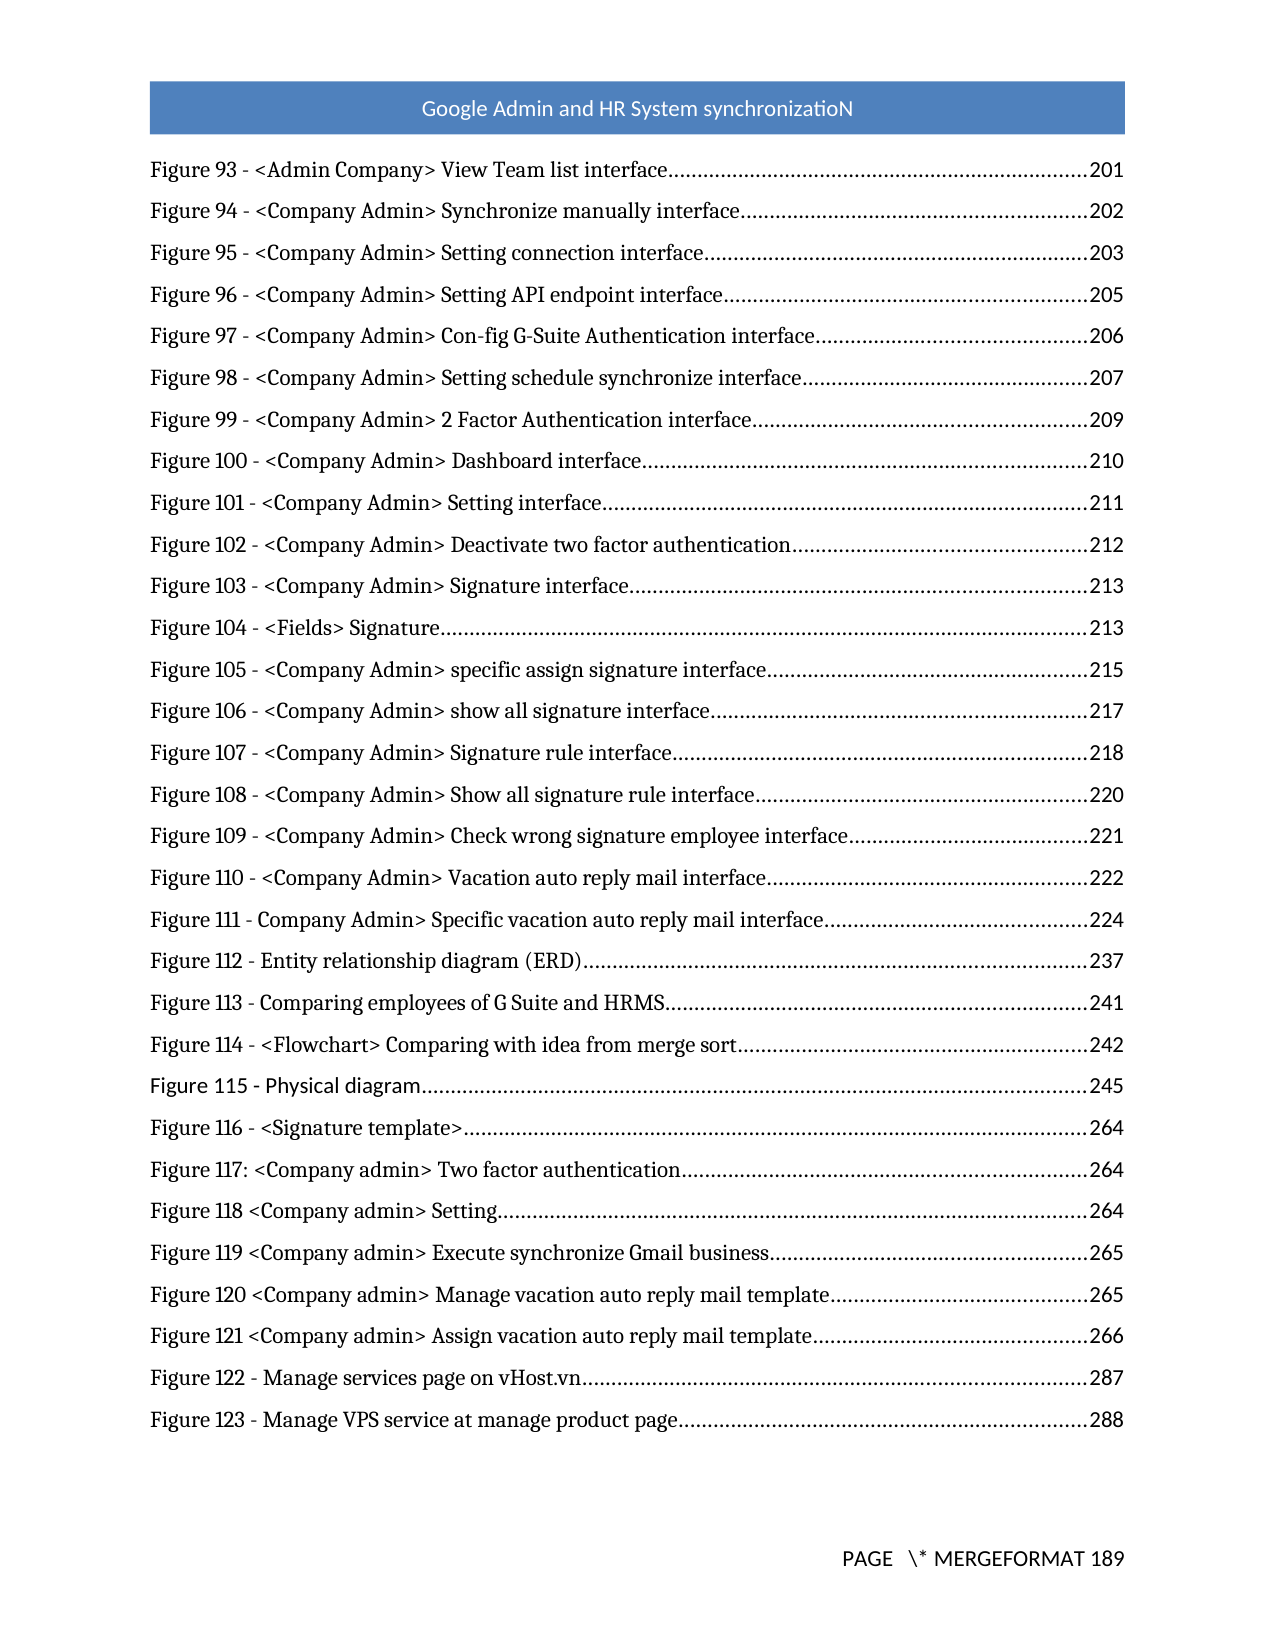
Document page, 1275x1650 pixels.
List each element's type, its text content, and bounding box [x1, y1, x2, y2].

text Figure 95 - <Company Admin> Setting connection interface 203 [150, 233, 1125, 271]
text Figure 107 - <Company Admin> Signature rule interface 218 [150, 733, 1125, 771]
text Figure 114 - <Flowchart> Comparing with idea from merge sort 242 [150, 1025, 1125, 1062]
text Figure 93 - <Admin Company> View Team list interface 201 [150, 150, 1125, 187]
text Figure 98 - <Company Admin> Setting schedule synchronize interface 207 [150, 358, 1125, 396]
text Figure 96 - <Company Admin> Setting API endpoint interface 205 [150, 275, 1125, 312]
text Figure 115 - Physical diagram 245 [150, 1067, 1125, 1104]
text Figure 97 - <Company Admin> Con-fig G-Suite Authentication interface 206 [150, 317, 1125, 354]
text Figure 110 - <Company Admin> Vacation auto reply mail interface 222 [150, 858, 1125, 896]
text Figure 109 - <Company Admin> Check wrong signature employee interface 221 [150, 817, 1125, 854]
text Figure 120 <Company admin> Manage vacation auto reply mail template 265 [150, 1275, 1125, 1312]
text Figure 104 - <Fields> Signature 213 [150, 608, 1125, 646]
text Figure 94 - <Company Admin> Synchronize manually interface 202 [150, 192, 1125, 229]
text Figure 102 - <Company Admin> Deactivate two factor authentication 212 [150, 525, 1125, 562]
text Figure 111 - Company Admin> Specific vacation auto reply mail interface 224 [150, 900, 1125, 937]
text Figure 116 - <Signature template> 264 [150, 1108, 1125, 1146]
text Figure 112 - Entity relationship diagram (ERD) 237 [150, 942, 1125, 979]
text Figure 118 <Company admin> Setting 264 [150, 1192, 1125, 1229]
text Figure 117: <Company admin> Two factor authentication 264 [150, 1150, 1125, 1187]
text Figure 122 - Manage services page on vHost.vn 287 [150, 1358, 1125, 1396]
text Figure 108 - <Company Admin> Show all signature rule interface 220 [150, 775, 1125, 812]
text Figure 103 - <Company Admin> Signature interface 213 [150, 567, 1125, 604]
text Figure 105 - <Company Admin> specific assign signature interface 215 [150, 650, 1125, 687]
text Figure 99 - <Company Admin> 2 Factor Authentication interface 209 [150, 400, 1125, 437]
text Figure 123 - Manage VPS service at manage product page 288 [150, 1400, 1125, 1437]
text Figure 101 - <Company Admin> Setting interface 211 [150, 483, 1125, 521]
text Figure 121 <Company admin> Assign vacation auto reply mail template 266 [150, 1317, 1125, 1354]
text Figure 113 - Comparing employees of G Suite and HRMS 241 [150, 983, 1125, 1021]
text Figure 106 - <Company Admin> show all signature interface 217 [150, 692, 1125, 729]
text Figure 100 - <Company Admin> Dashboard interface 210 [150, 442, 1125, 479]
text Figure 119 <Company admin> Execute synchronize Gmail business 265 [150, 1233, 1125, 1271]
